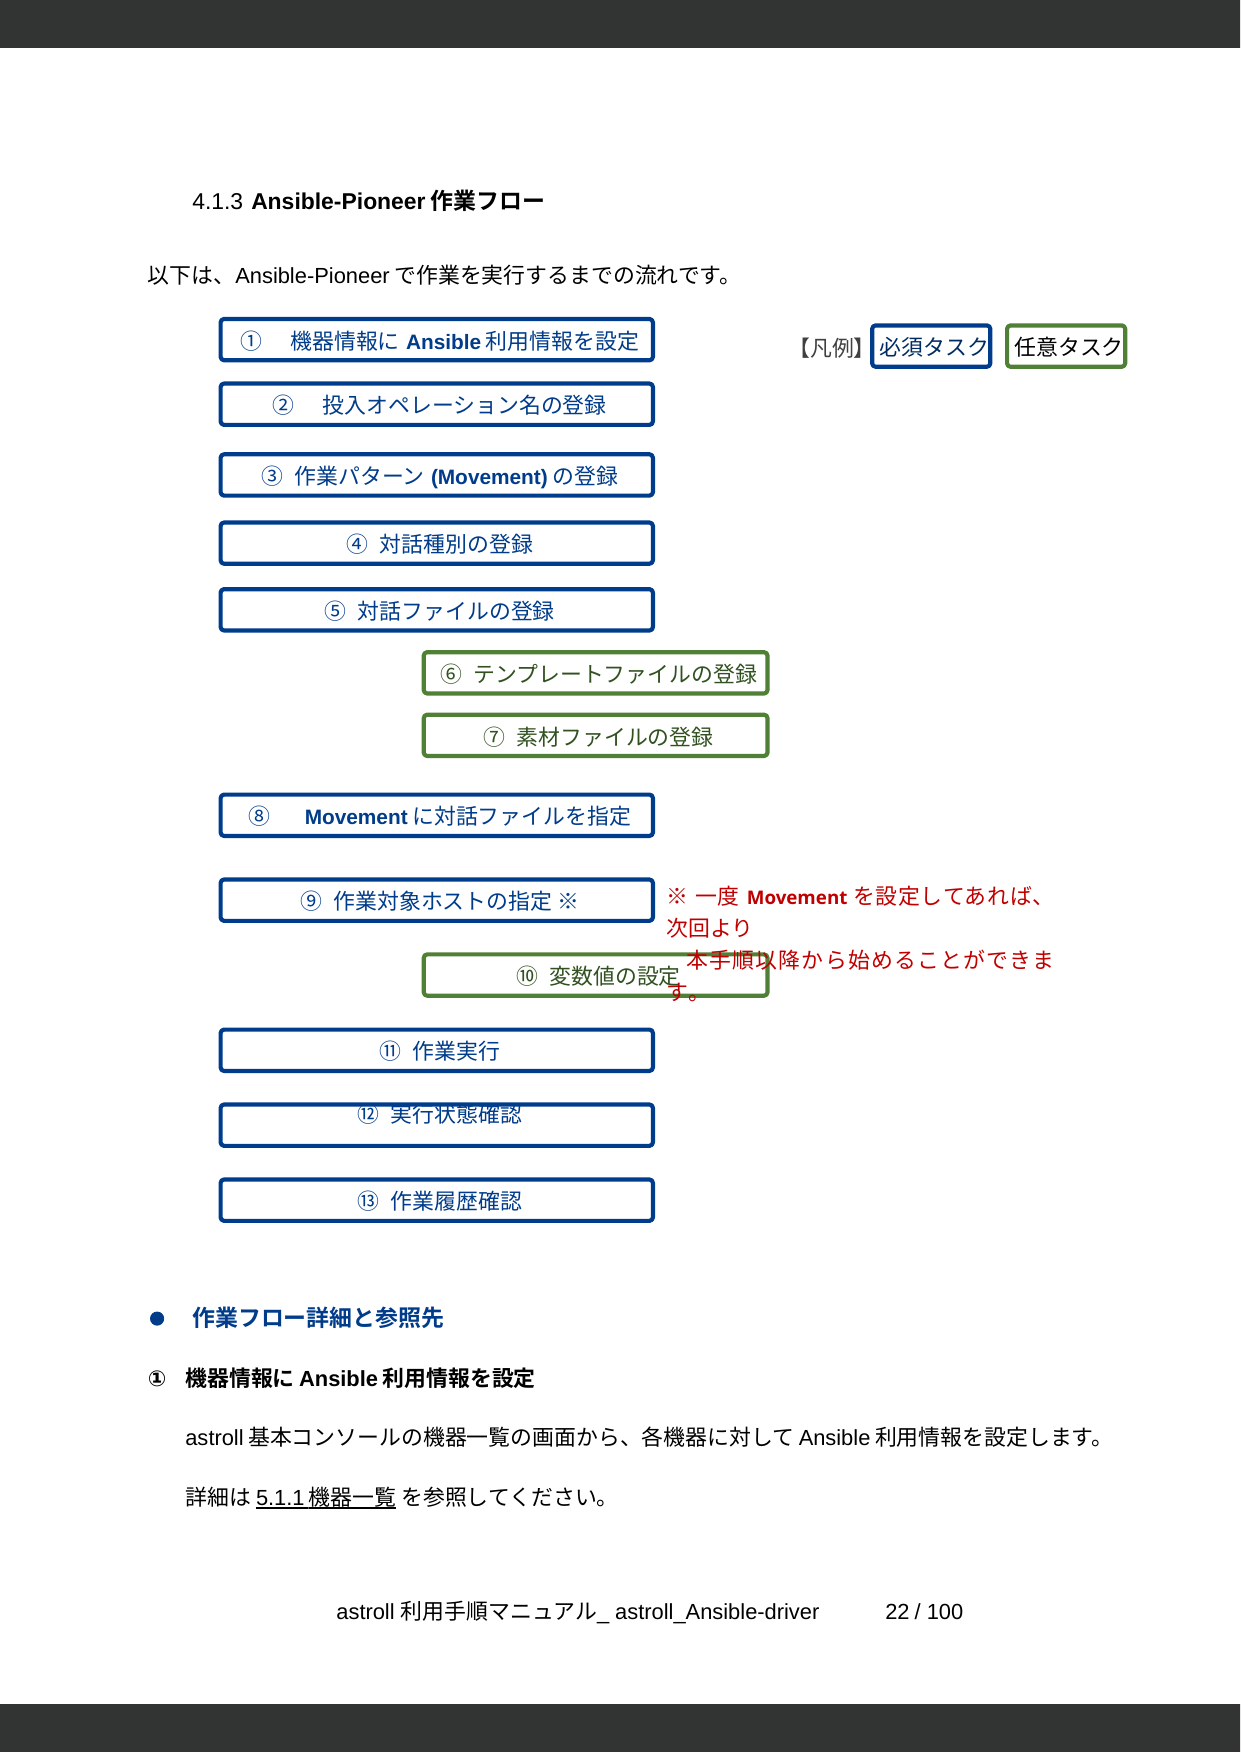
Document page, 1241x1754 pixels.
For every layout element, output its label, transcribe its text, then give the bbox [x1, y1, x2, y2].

list 作業フロー詳細と参照先 [148, 1287, 1152, 1347]
text 以下は、Ansible-Pioneerで作業を実行するまでの流れです。 [148, 244, 1152, 304]
picture [0, 0, 1241, 48]
subtitle Ansible-Pioneer作業フロー [192, 170, 1152, 229]
picture [0, 1704, 1241, 1752]
list 機器情報にAnsible利用情報を設定 astroll基本コンソールの機器一覧の画面から、各機器に対してAnsible利用情報を設定します。 詳細は 5.1.1機器一覧 を参照してください。 [148, 1347, 1152, 1525]
